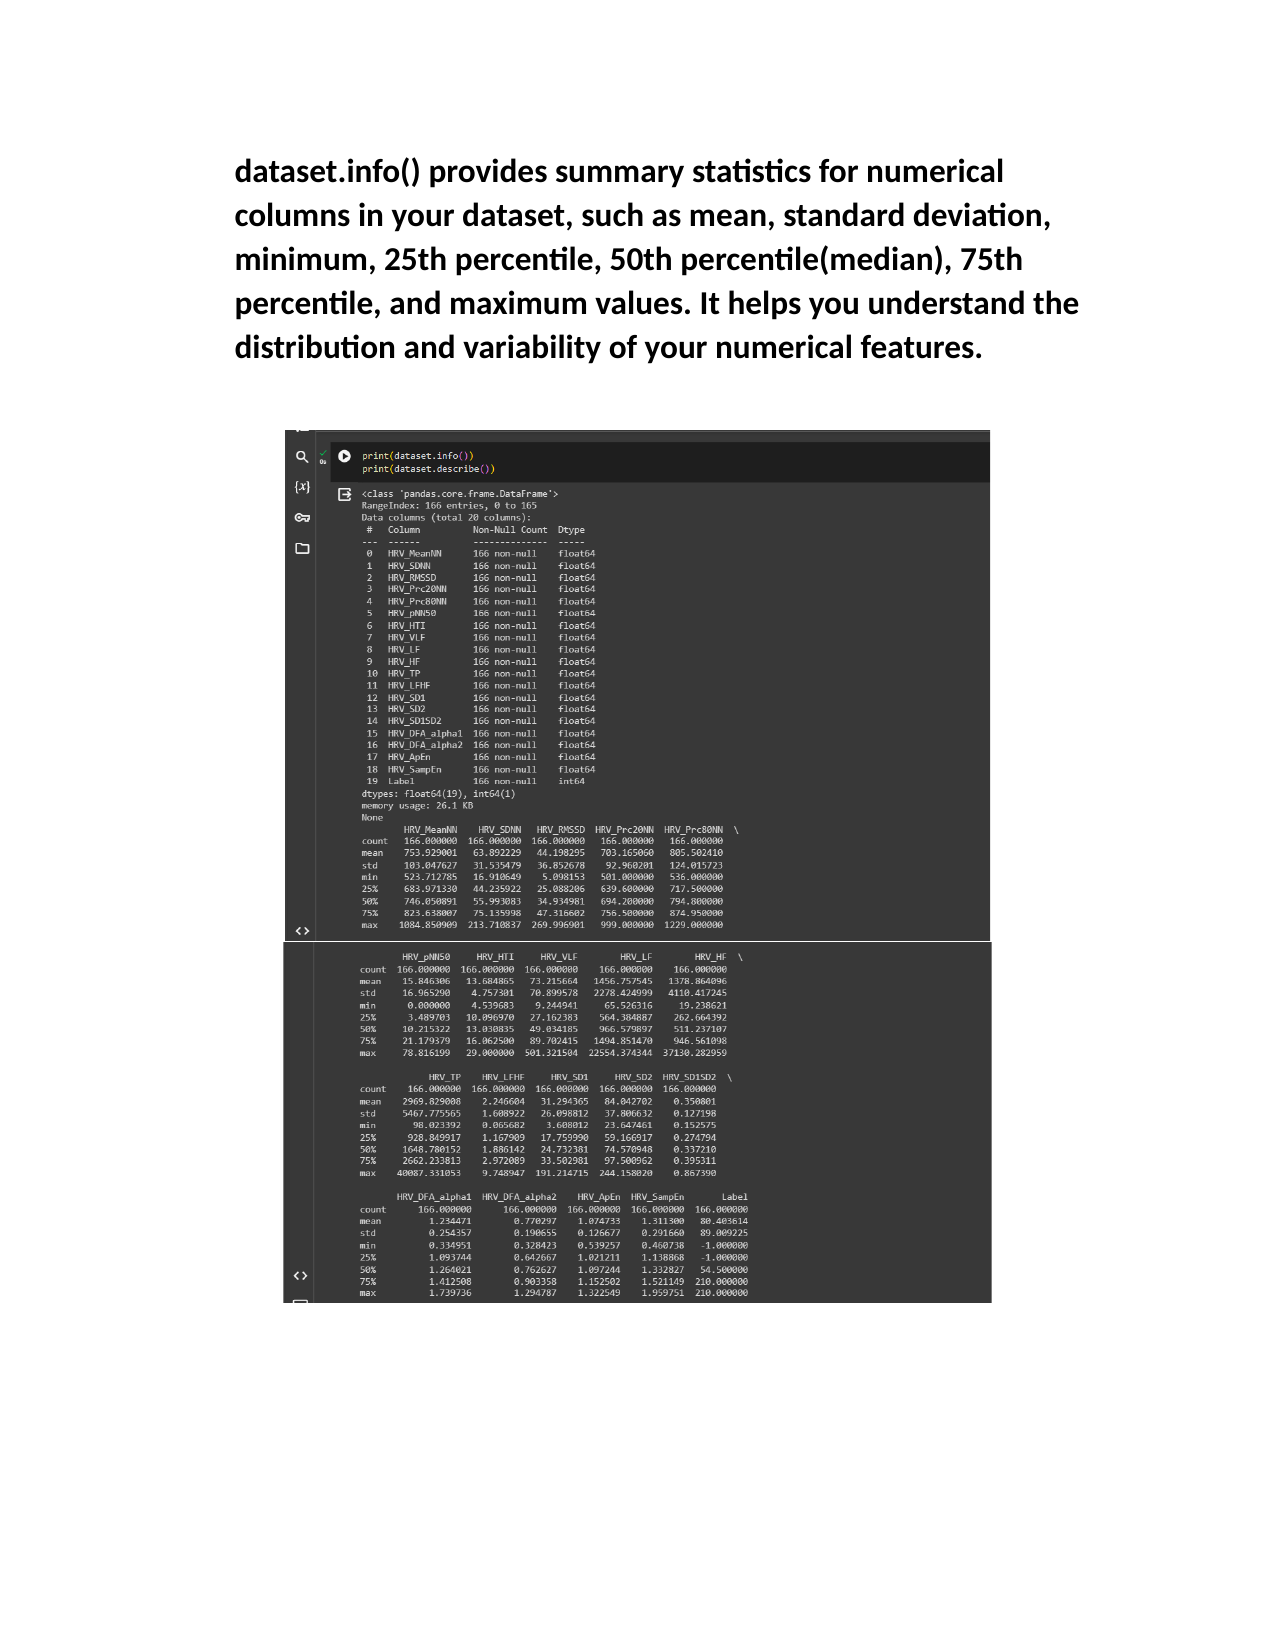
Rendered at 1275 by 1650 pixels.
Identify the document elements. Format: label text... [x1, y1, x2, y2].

picture [285, 430, 990, 941]
picture [283, 942, 992, 1303]
list dataset.info() provides summary statistics for numerical columns in your dataset, such as mean, standard deviation, minimum, 25th percentile, 50th percentile(median), 75th percentile, and maximum values. It helps you understand the distribution and variability of your numerical features. [234, 150, 1125, 367]
